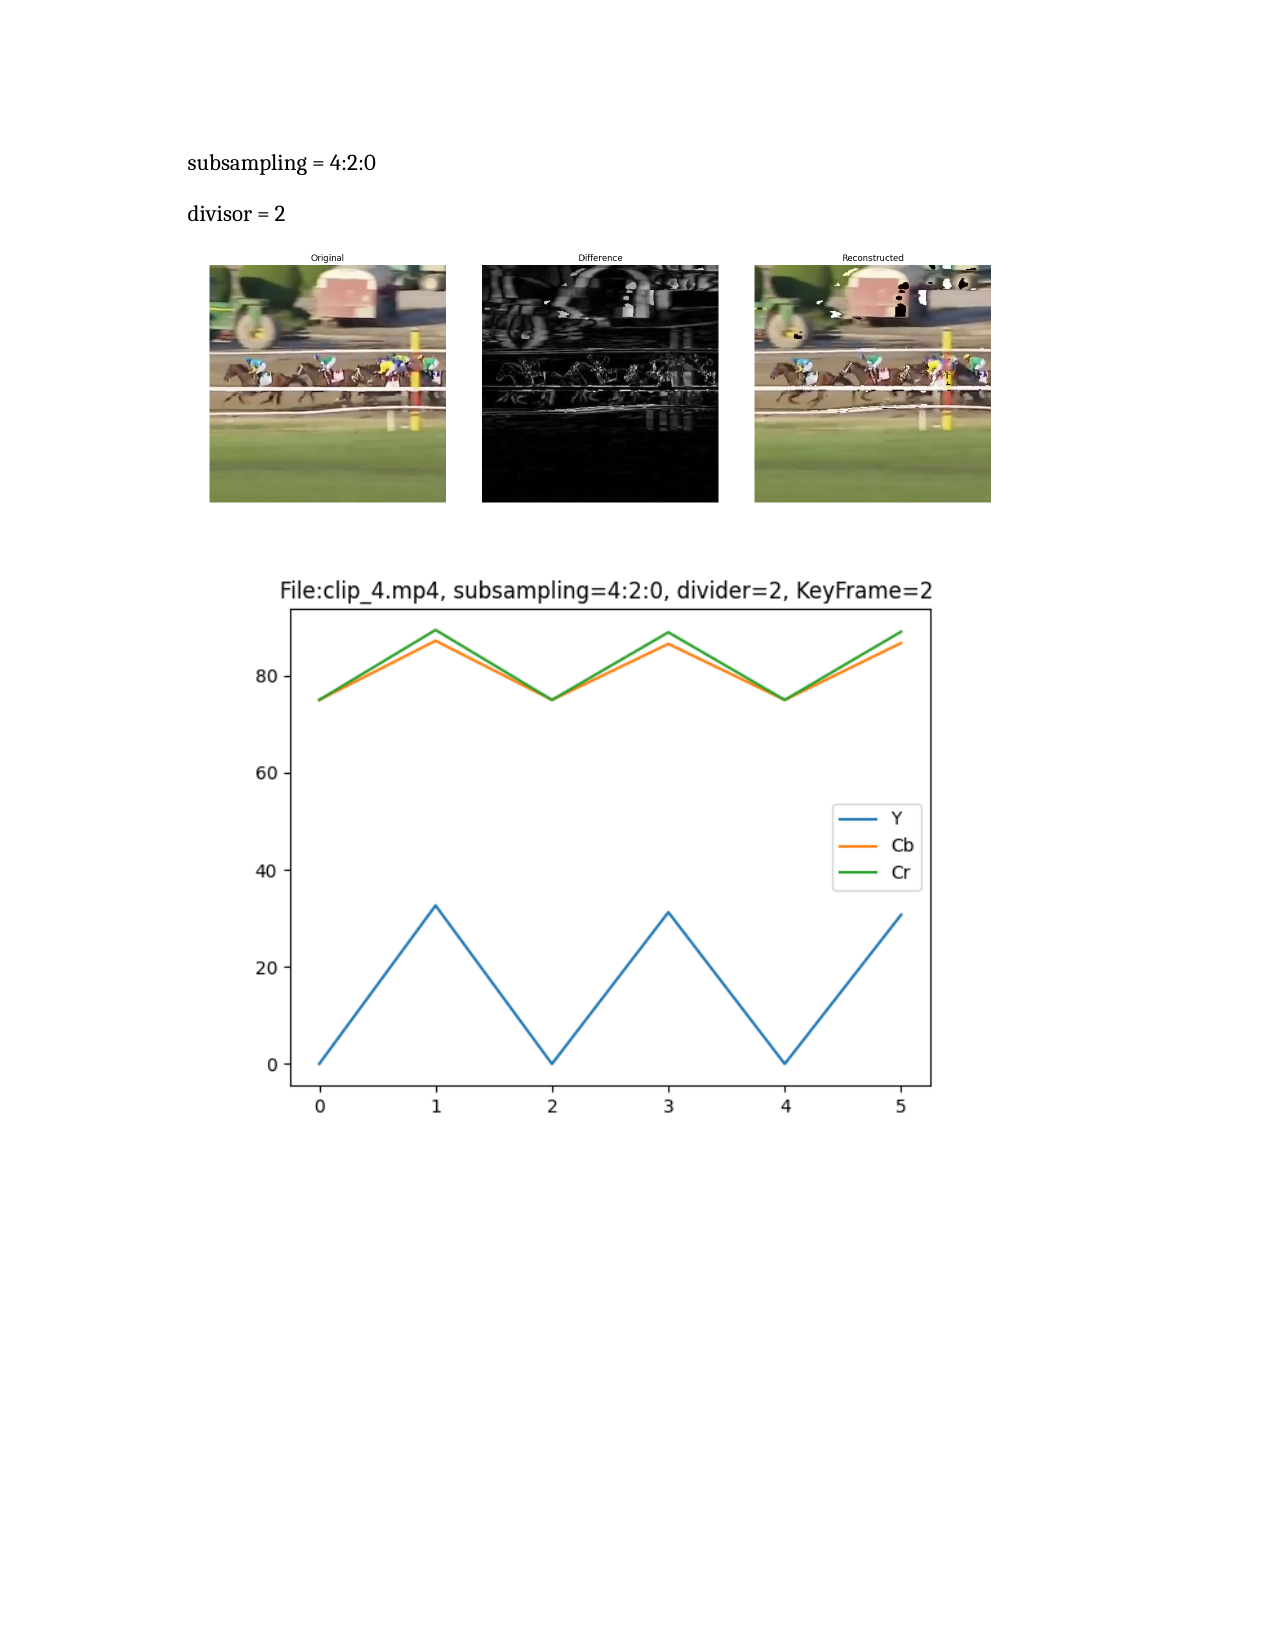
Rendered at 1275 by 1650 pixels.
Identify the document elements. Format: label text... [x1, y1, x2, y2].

picture [187, 534, 1013, 1154]
picture [187, 252, 1013, 510]
text divisor = 2 [187, 201, 1087, 227]
text subsampling = 4:2:0 [187, 150, 1087, 176]
